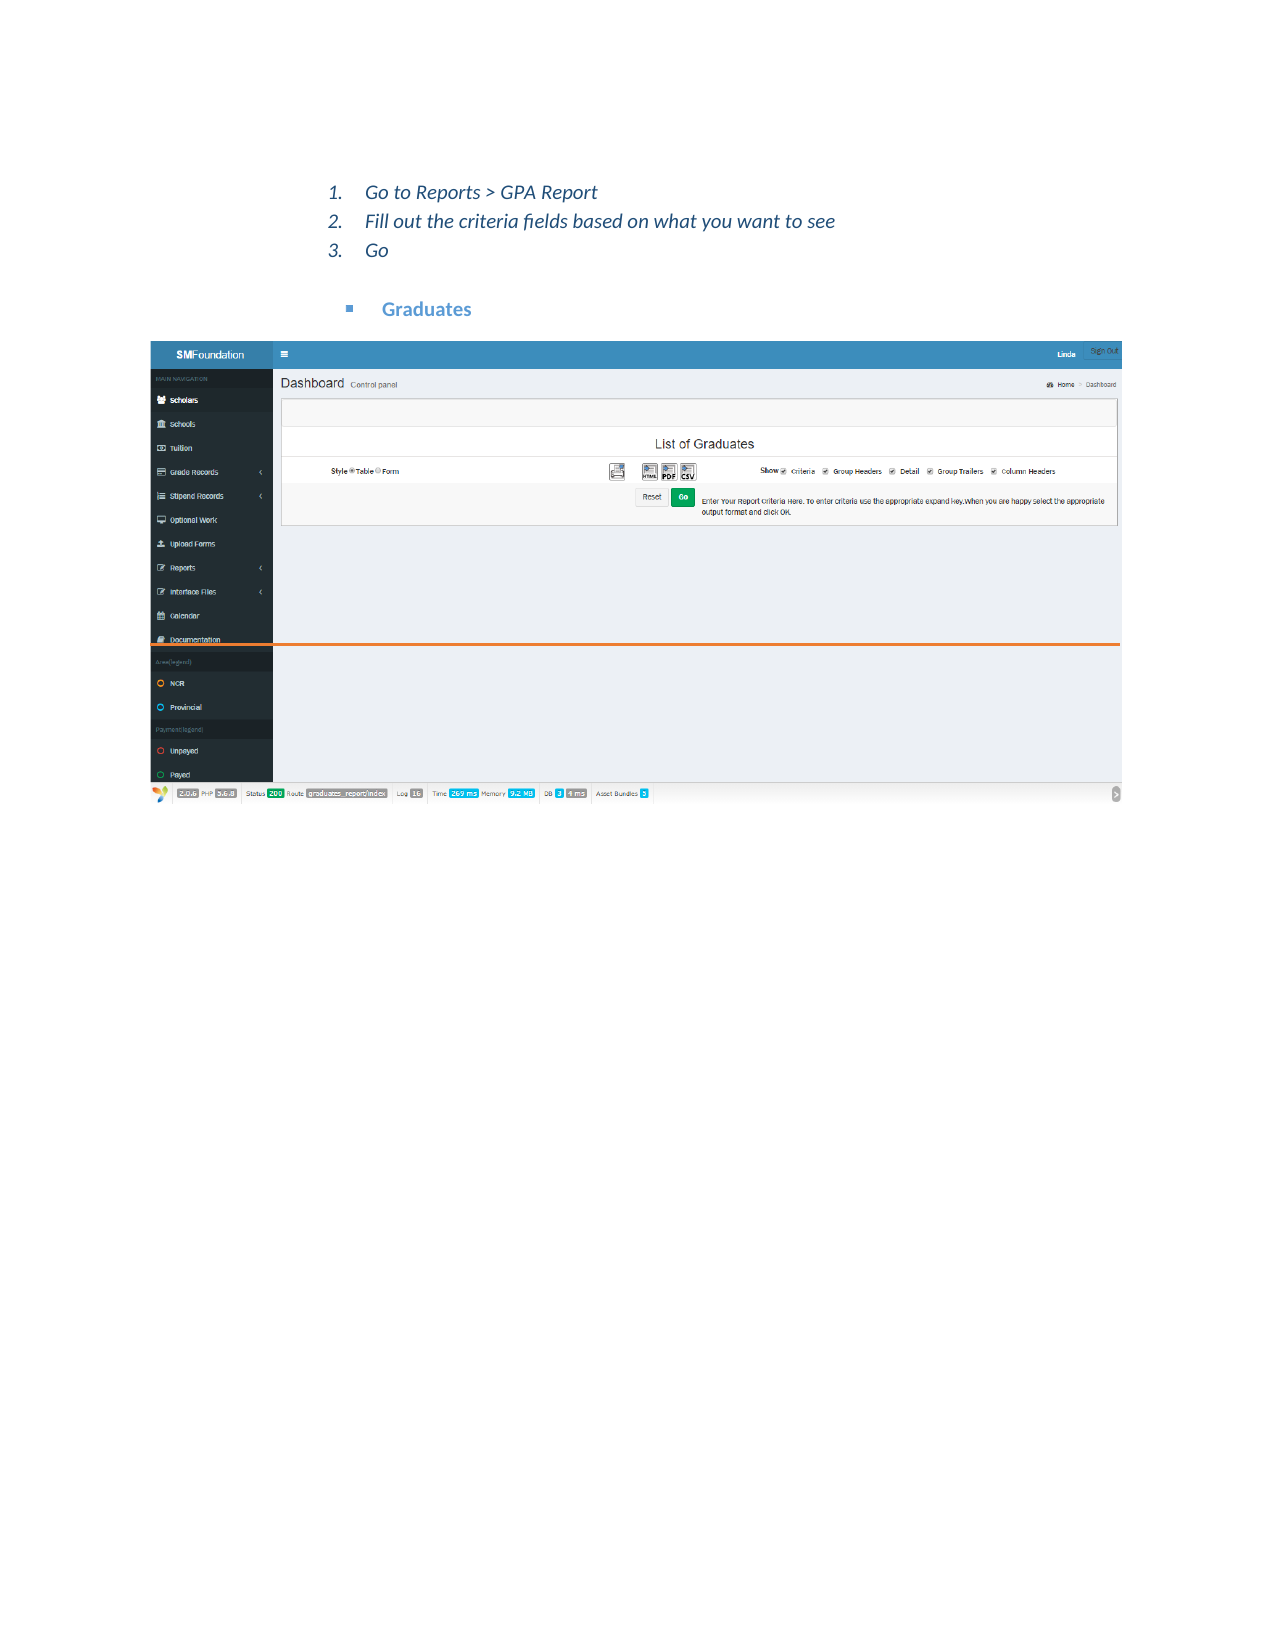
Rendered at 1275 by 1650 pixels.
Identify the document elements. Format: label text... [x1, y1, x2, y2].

picture [150, 341, 1122, 804]
list Go to Reports > GPA Report [327, 179, 1125, 204]
list Fill out the criteria fields based on what you want to see [327, 208, 1125, 234]
list Go [327, 237, 1125, 263]
list Graduates [344, 296, 1125, 321]
